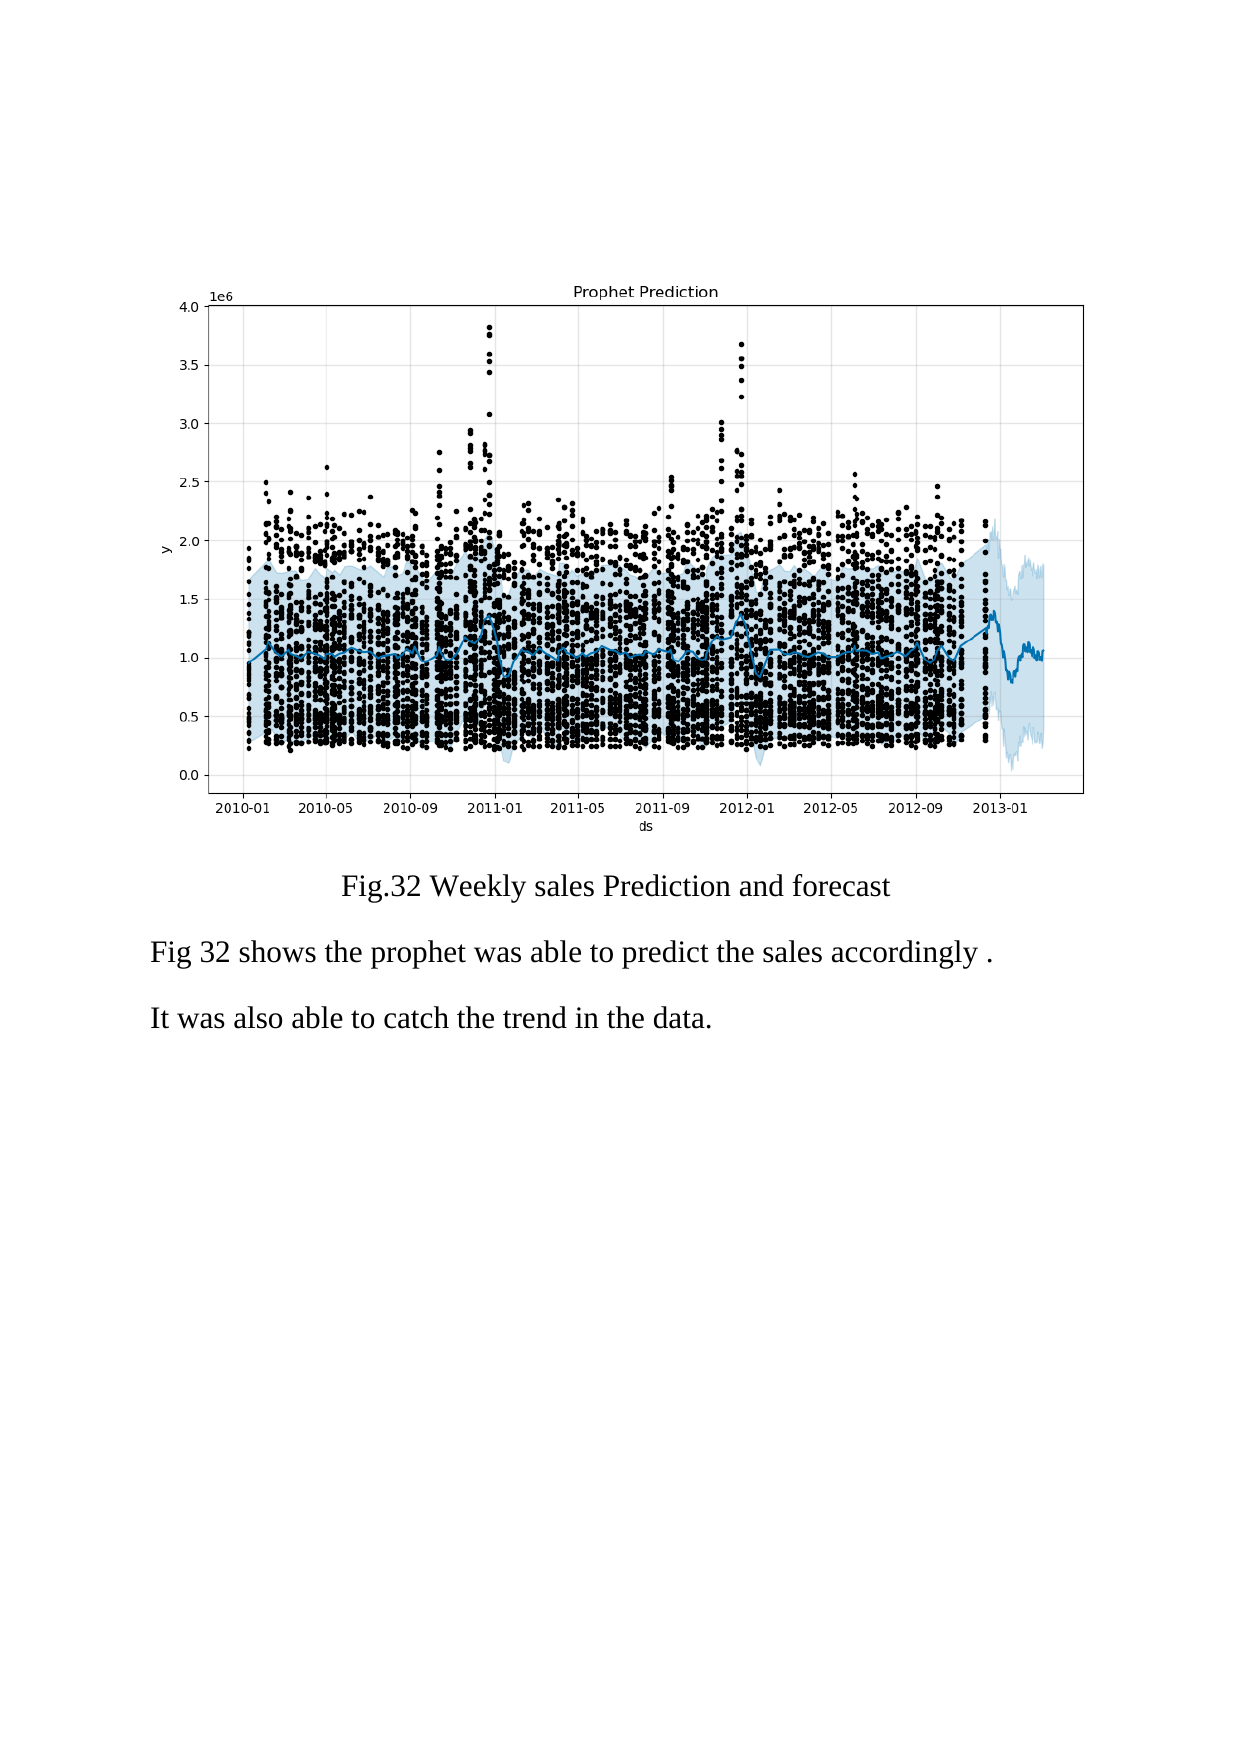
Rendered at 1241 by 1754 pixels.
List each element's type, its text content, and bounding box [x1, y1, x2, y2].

text Fig.32 Weekly sales Prediction and forecast [150, 867, 1090, 903]
picture [150, 276, 1091, 843]
text Fig 32 shows the prophet was able to predict the sales accordingly . [150, 933, 1090, 969]
text It was also able to catch the trend in the data. [150, 1000, 1090, 1036]
